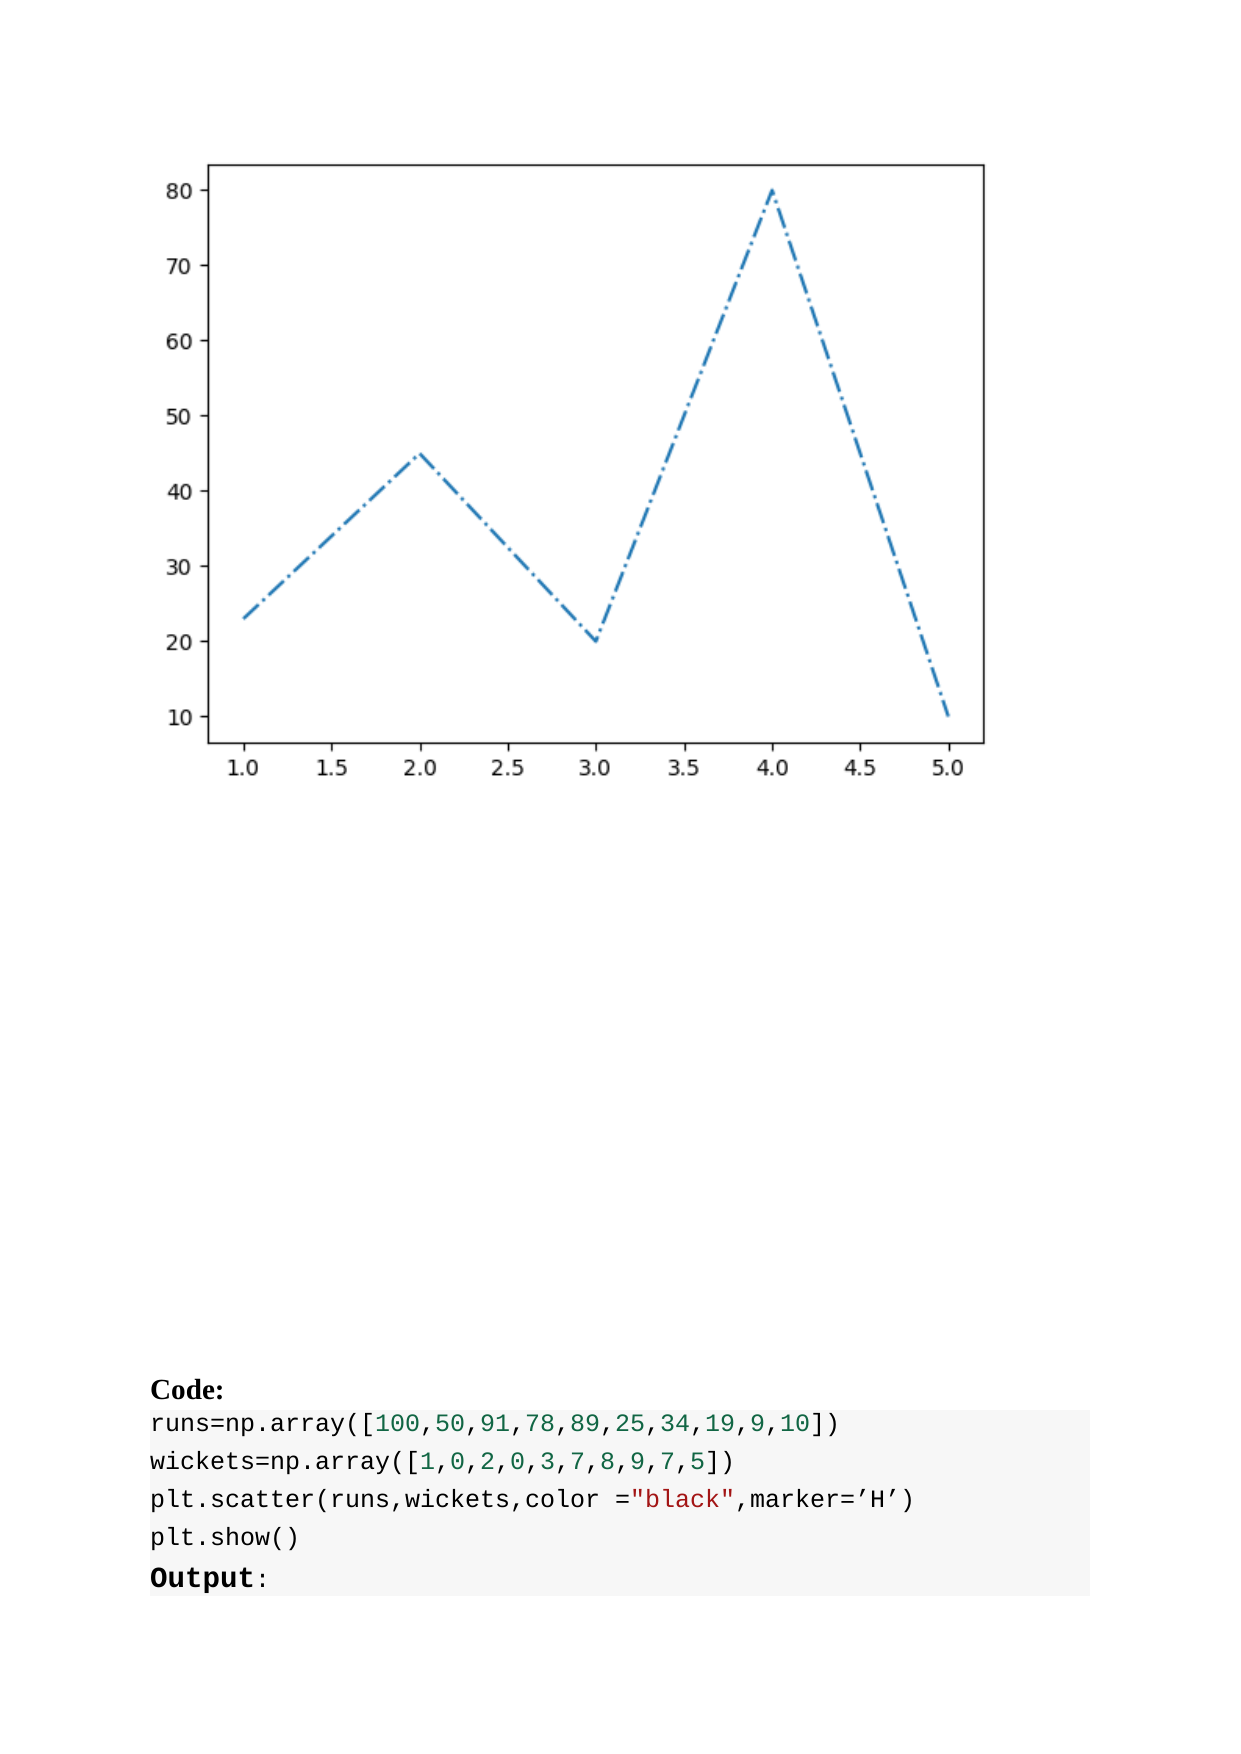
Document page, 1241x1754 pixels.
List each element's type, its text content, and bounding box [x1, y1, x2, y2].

text plt.scatter(runs,wickets,color ="black",marker=’H’) [150, 1487, 1090, 1515]
text plt.show() [150, 1525, 1090, 1553]
text Output: [150, 1563, 1090, 1596]
picture [150, 150, 999, 796]
text Code: [150, 1372, 1090, 1405]
text runs=np.array([100,50,91,78,89,25,34,19,9,10]) [150, 1410, 1090, 1439]
text wickets=np.array([1,0,2,0,3,7,8,9,7,5]) [150, 1448, 1090, 1477]
